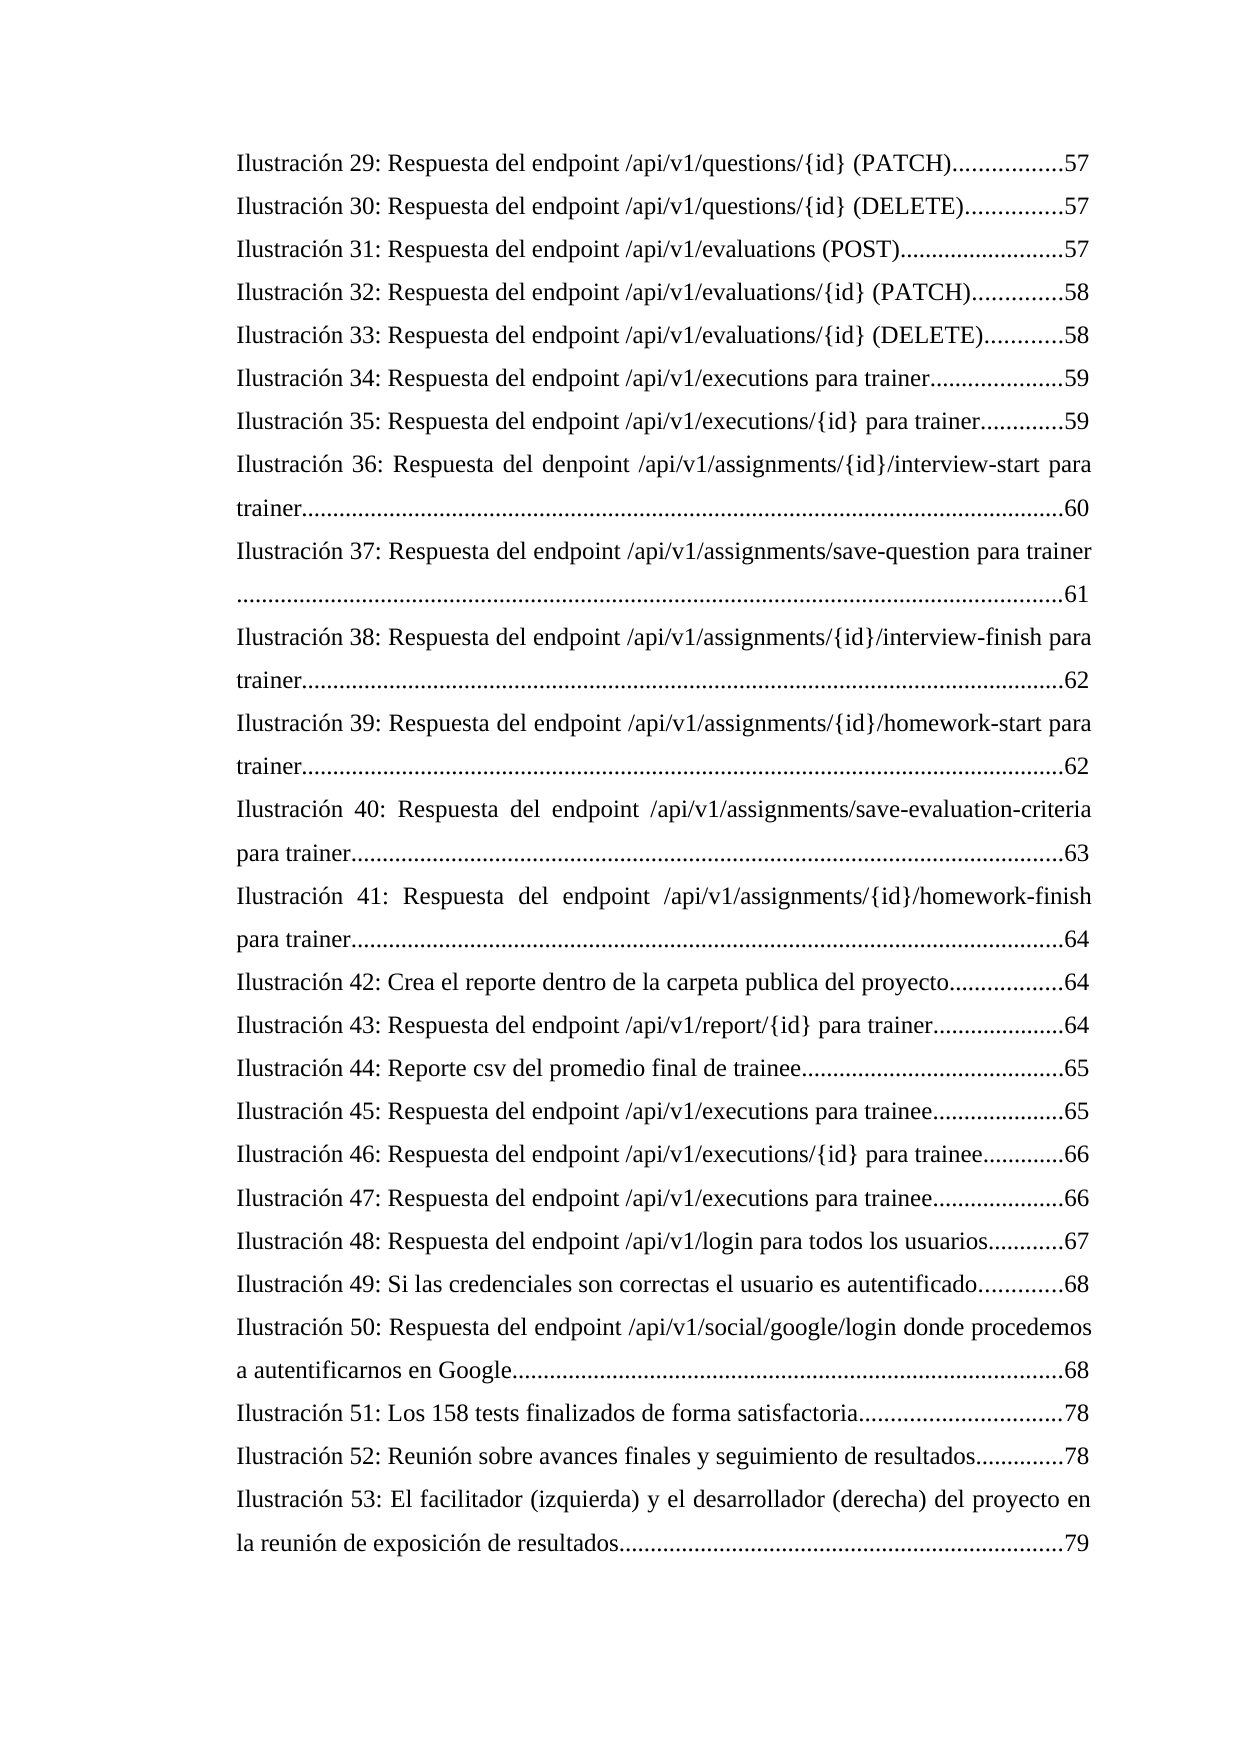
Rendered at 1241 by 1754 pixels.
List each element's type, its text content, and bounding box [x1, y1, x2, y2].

text Ilustración 51: Los 158 tests finalizados de forma satisfactoria 78 [236, 1398, 1092, 1427]
text Ilustración 31: Respuesta del endpoint /api/v1/evaluations (POST) 57 [236, 234, 1092, 263]
text Ilustración 50: Respuesta del endpoint /api/v1/social/google/login donde procedemos a autentificarnos en Google 68 [236, 1312, 1092, 1384]
text Ilustración 32: Respuesta del endpoint /api/v1/evaluations/{id} (PATCH) 58 [236, 277, 1092, 306]
text Ilustración 44: Reporte csv del promedio final de trainee 65 [236, 1053, 1092, 1082]
text Ilustración 37: Respuesta del endpoint /api/v1/assignments/save-question para trainer 61 [236, 536, 1092, 608]
text Ilustración 30: Respuesta del endpoint /api/v1/questions/{id} (DELETE) 57 [236, 191, 1092, 219]
text Ilustración 39: Respuesta del endpoint /api/v1/assignments/{id}/homework-start para trainer 62 [236, 708, 1092, 780]
text Ilustración 49: Si las credenciales son correctas el usuario es autentificado 68 [236, 1269, 1092, 1298]
text Ilustración 52: Reunión sobre avances finales y seguimiento de resultados 78 [236, 1441, 1092, 1470]
text Ilustración 48: Respuesta del endpoint /api/v1/login para todos los usuarios 67 [236, 1226, 1092, 1254]
text Ilustración 45: Respuesta del endpoint /api/v1/executions para trainee 65 [236, 1096, 1092, 1125]
text Ilustración 36: Respuesta del denpoint /api/v1/assignments/{id}/interview-start para trainer 60 [236, 449, 1092, 521]
text Ilustración 38: Respuesta del endpoint /api/v1/assignments/{id}/interview-finish para trainer 62 [236, 622, 1092, 694]
text Ilustración 53: El facilitador (izquierda) y el desarrollador (derecha) del proyecto en la reunión de exposición de resultados. 79 [236, 1484, 1092, 1556]
text Ilustración 42: Crea el reporte dentro de la carpeta publica del proyecto 64 [236, 967, 1092, 996]
text Ilustración 43: Respuesta del endpoint /api/v1/report/{id} para trainer 64 [236, 1010, 1092, 1039]
text Ilustración 33: Respuesta del endpoint /api/v1/evaluations/{id} (DELETE) 58 [236, 320, 1092, 349]
text Ilustración 34: Respuesta del endpoint /api/v1/executions para trainer 59 [236, 363, 1092, 392]
text Ilustración 47: Respuesta del endpoint /api/v1/executions para trainee 66 [236, 1183, 1092, 1211]
text Ilustración 35: Respuesta del endpoint /api/v1/executions/{id} para trainer 59 [236, 406, 1092, 435]
text Ilustración 46: Respuesta del endpoint /api/v1/executions/{id} para trainee 66 [236, 1139, 1092, 1168]
text Ilustración 29: Respuesta del endpoint /api/v1/questions/{id} (PATCH) 57 [236, 148, 1092, 176]
text Ilustración 40: Respuesta del endpoint /api/v1/assignments/save-evaluation-criteria para trainer 63 [236, 794, 1092, 866]
text Ilustración 41: Respuesta del endpoint /api/v1/assignments/{id}/homework-finish para trainer 64 [236, 881, 1092, 953]
